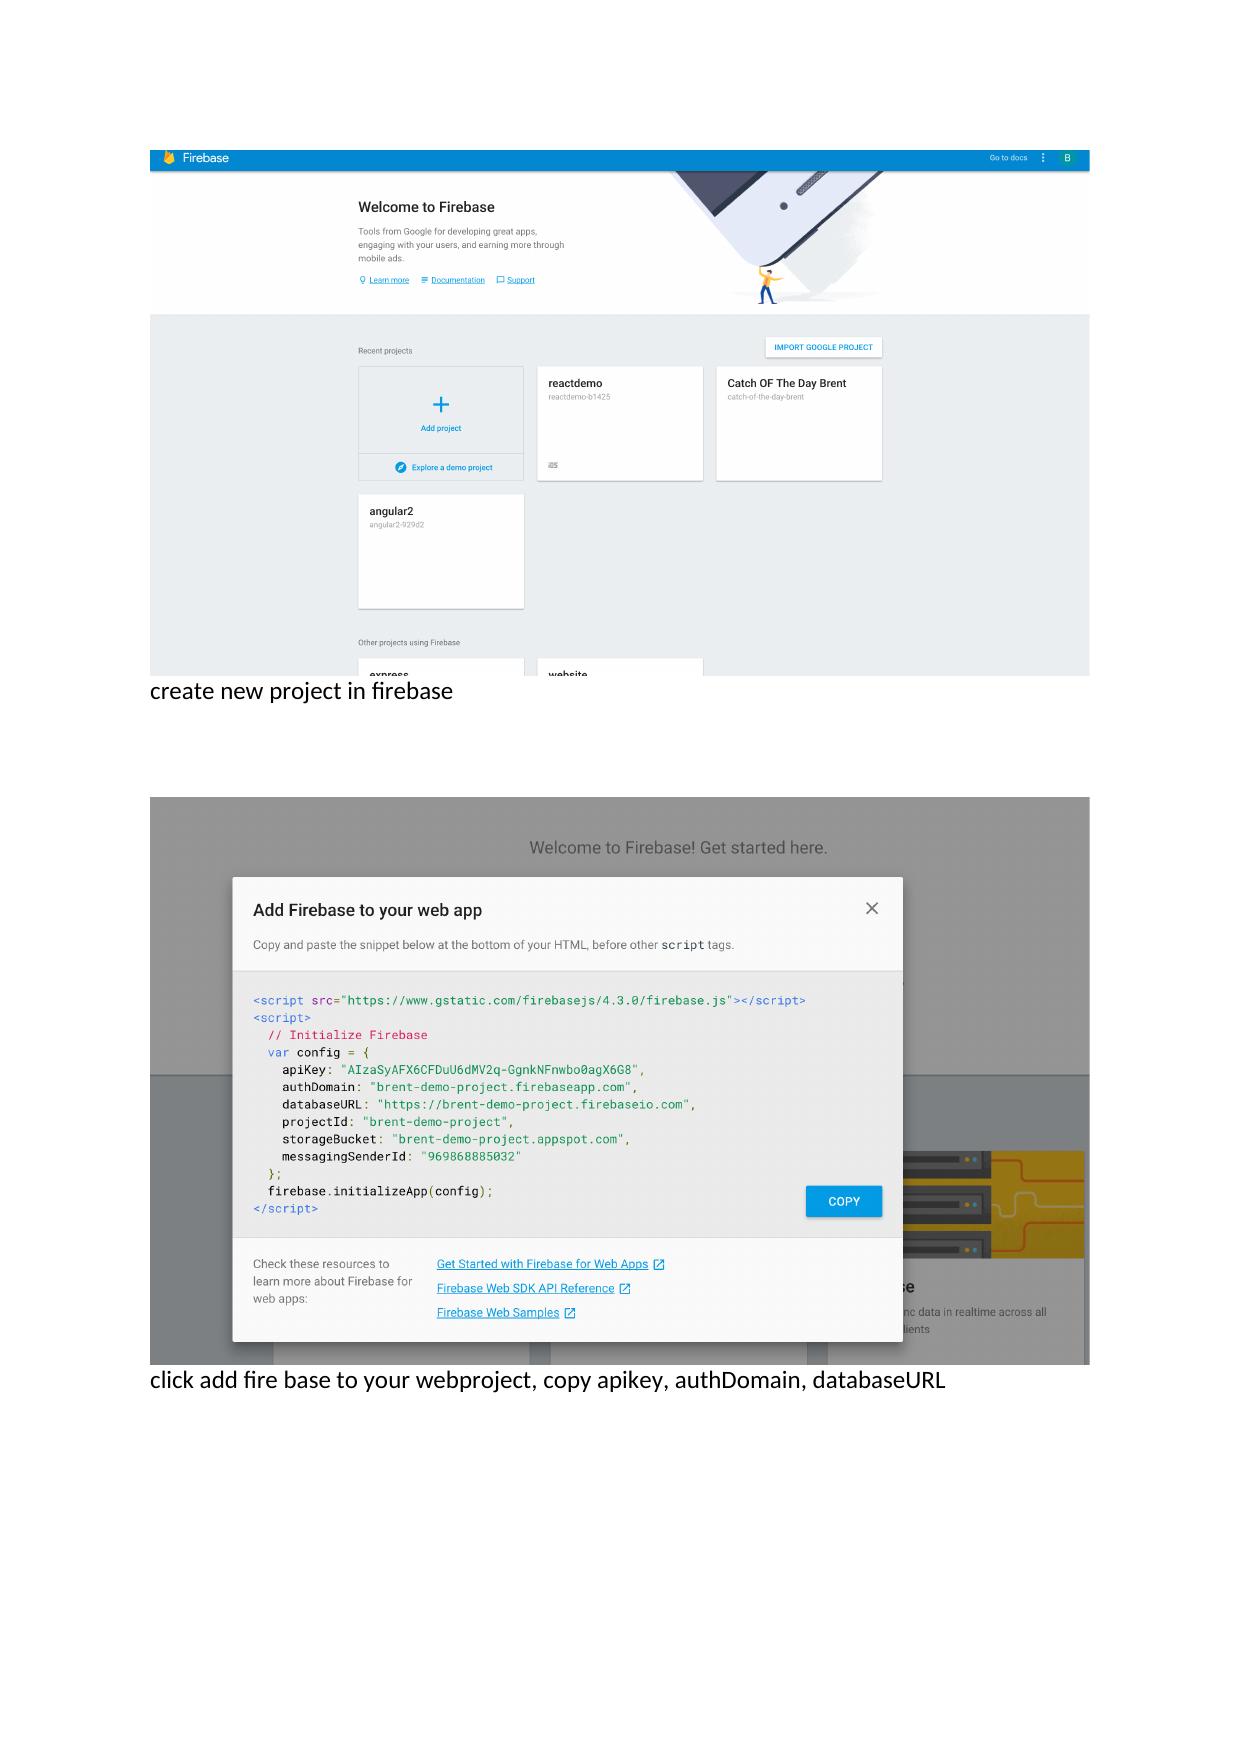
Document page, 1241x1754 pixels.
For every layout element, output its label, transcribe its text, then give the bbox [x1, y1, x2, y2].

text click add fire base to your webproject, copy apikey, authDomain, databaseURL [150, 1365, 1090, 1395]
text create new project in firebase [150, 676, 1090, 706]
picture [1060, 150, 1075, 165]
picture [150, 150, 1090, 676]
picture [150, 797, 1090, 1365]
